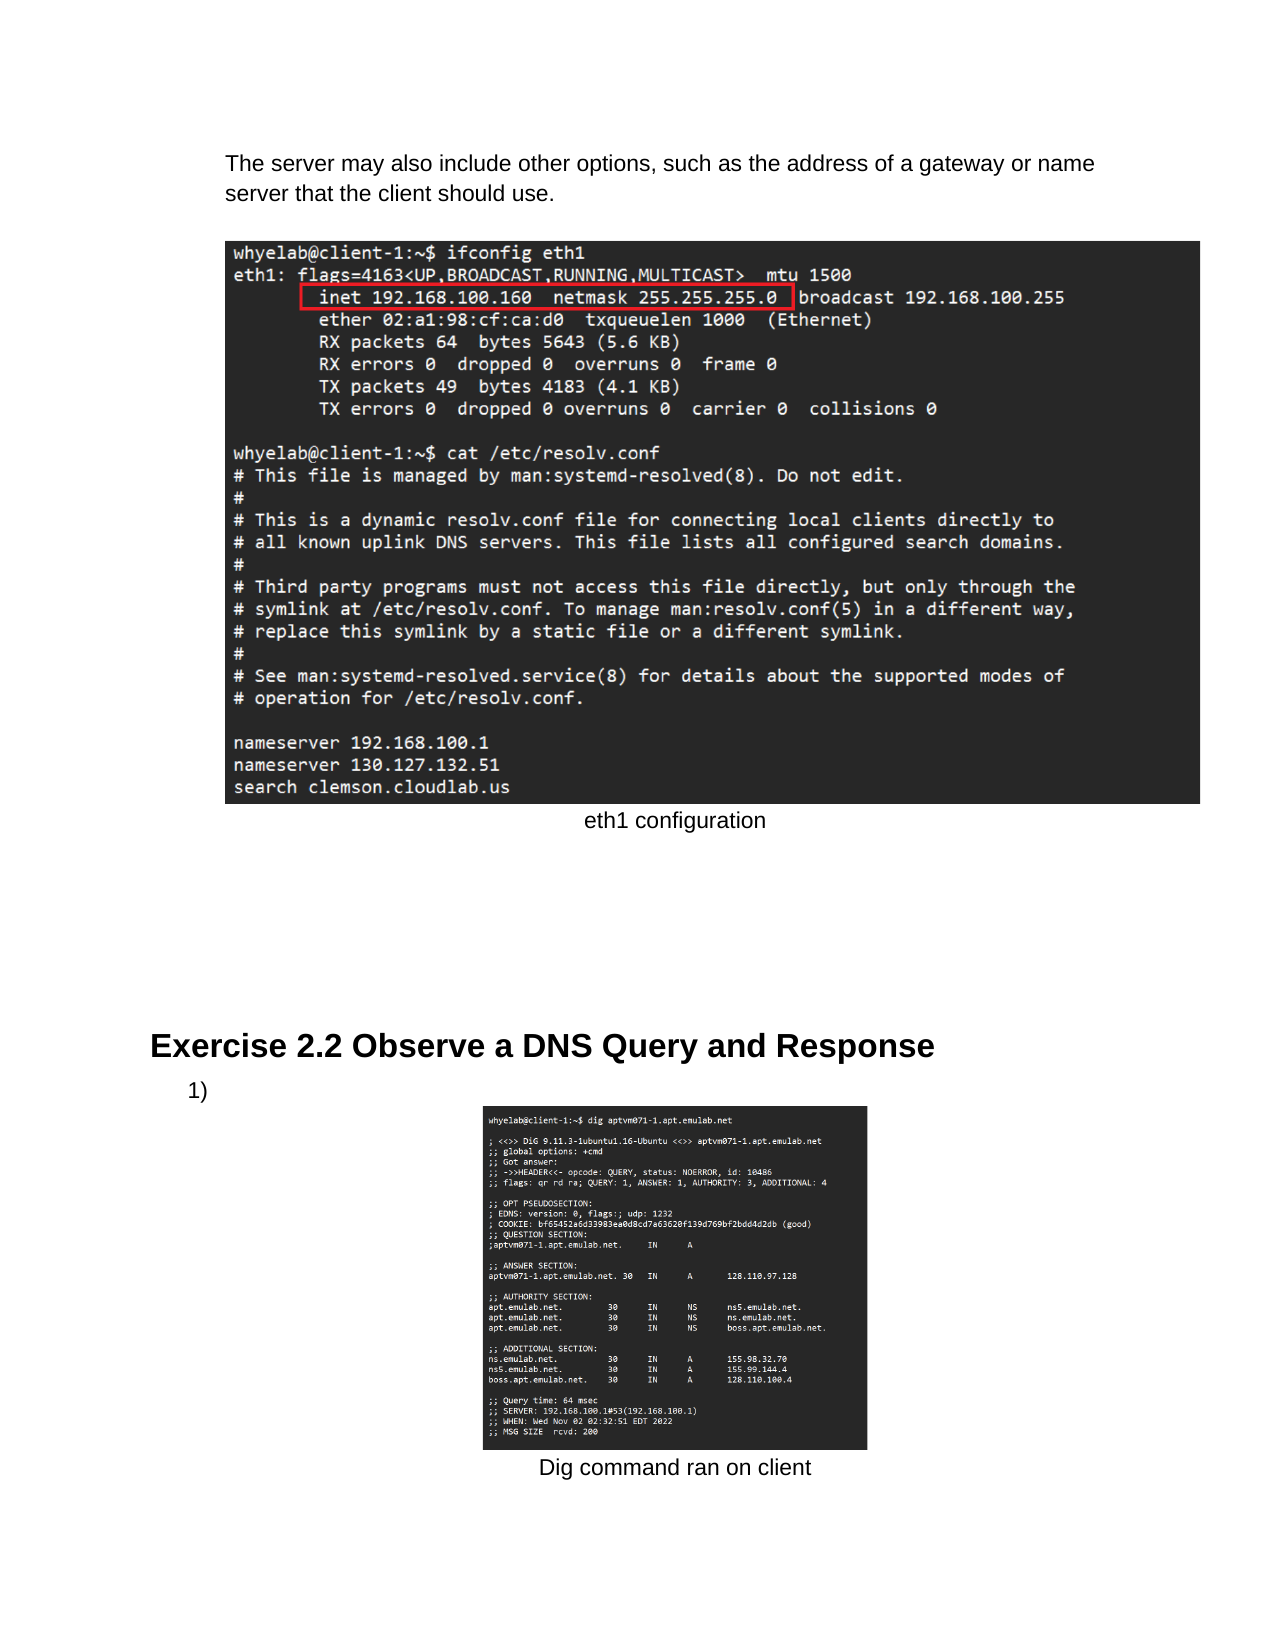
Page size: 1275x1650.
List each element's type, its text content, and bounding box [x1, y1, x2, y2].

text eth1 configuration [225, 807, 1125, 833]
picture [482, 1106, 868, 1450]
picture [225, 240, 1200, 804]
text The server may also include other options, such as the address of a gateway or name server that the client should use. [225, 150, 1125, 207]
subtitle Exercise 2.2 Observe a DNS Query and Response [150, 1026, 1125, 1064]
text Dig command ran on client [225, 1454, 1125, 1480]
